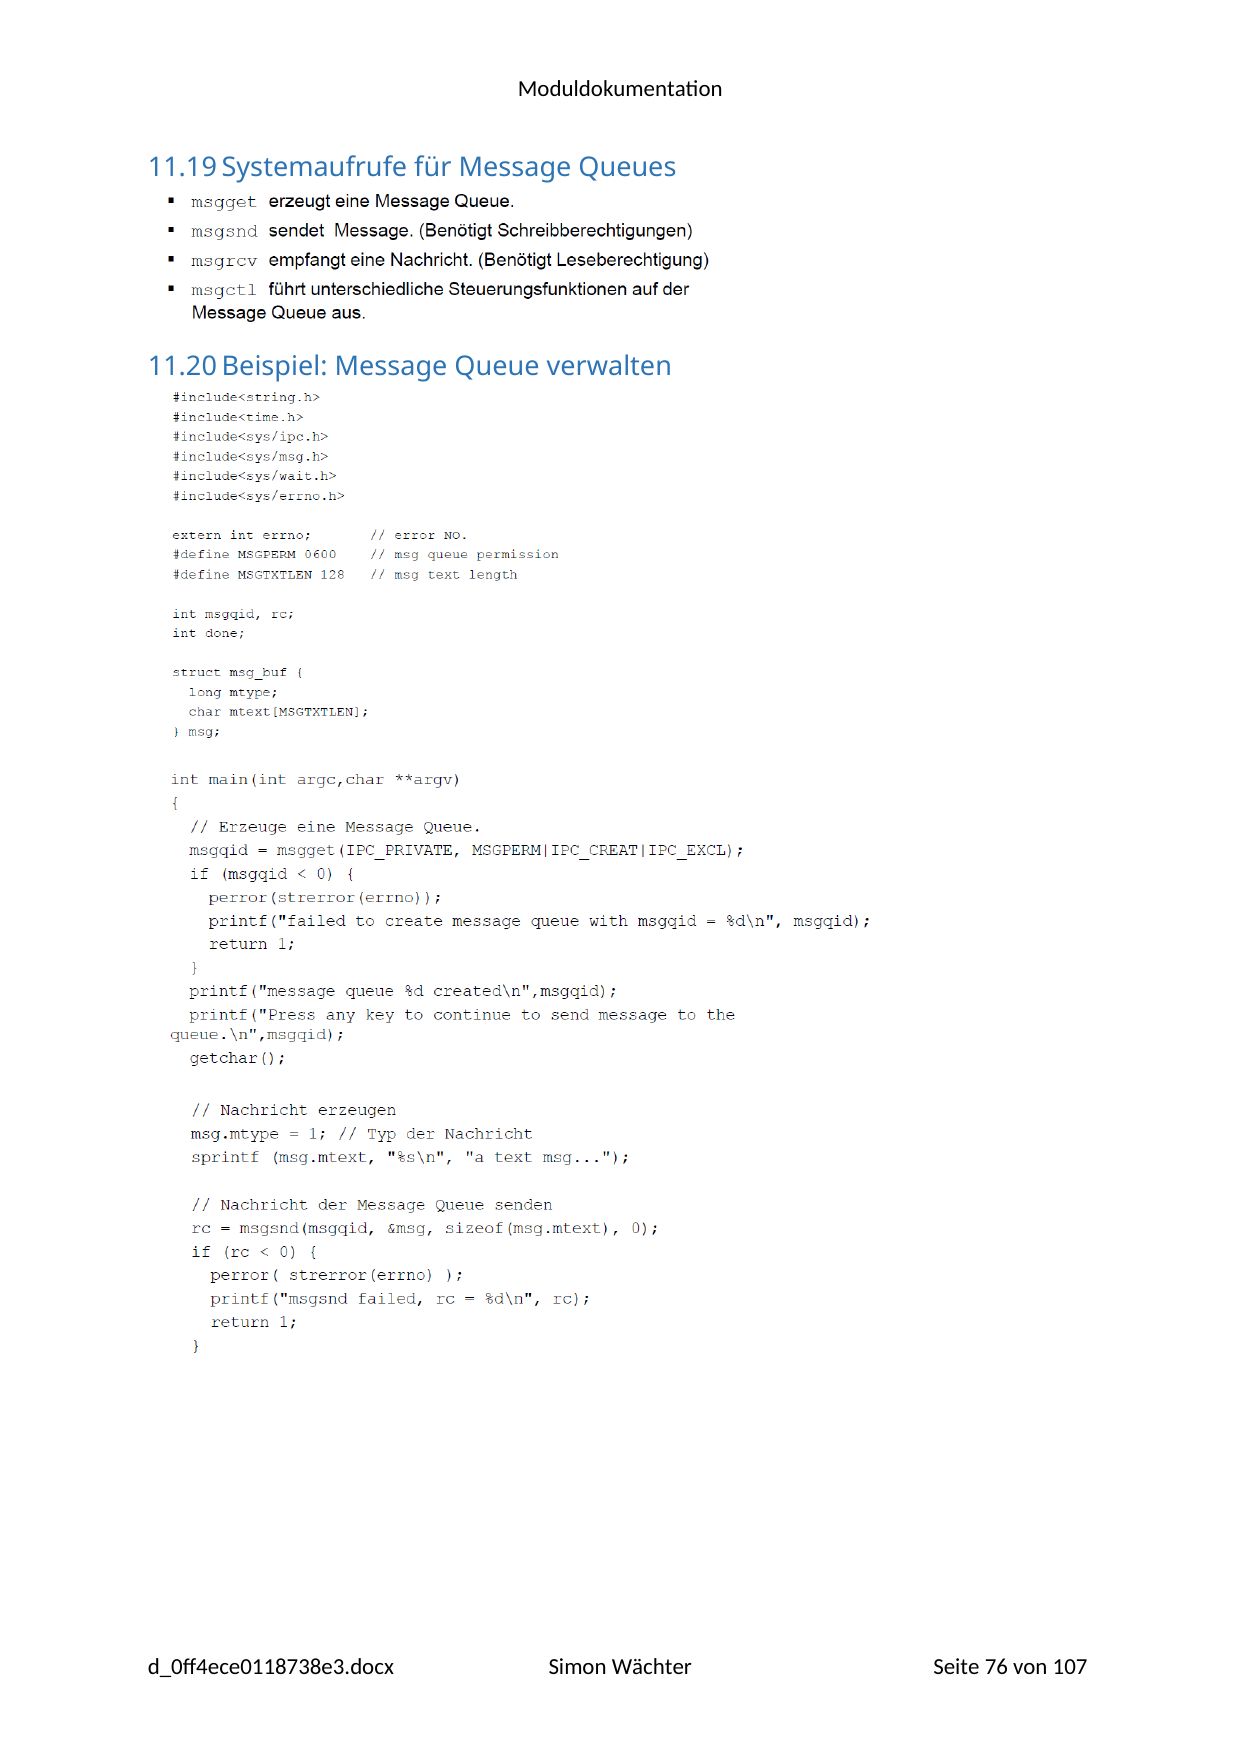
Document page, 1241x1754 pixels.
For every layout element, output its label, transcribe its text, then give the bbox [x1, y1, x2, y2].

subtitle Systemaufrufe für Message Queues [148, 148, 1093, 184]
picture [147, 1098, 932, 1361]
picture [147, 386, 911, 750]
picture [147, 187, 765, 328]
subtitle Beispiel: Message Queue verwalten [148, 347, 1093, 383]
picture [147, 768, 931, 1080]
